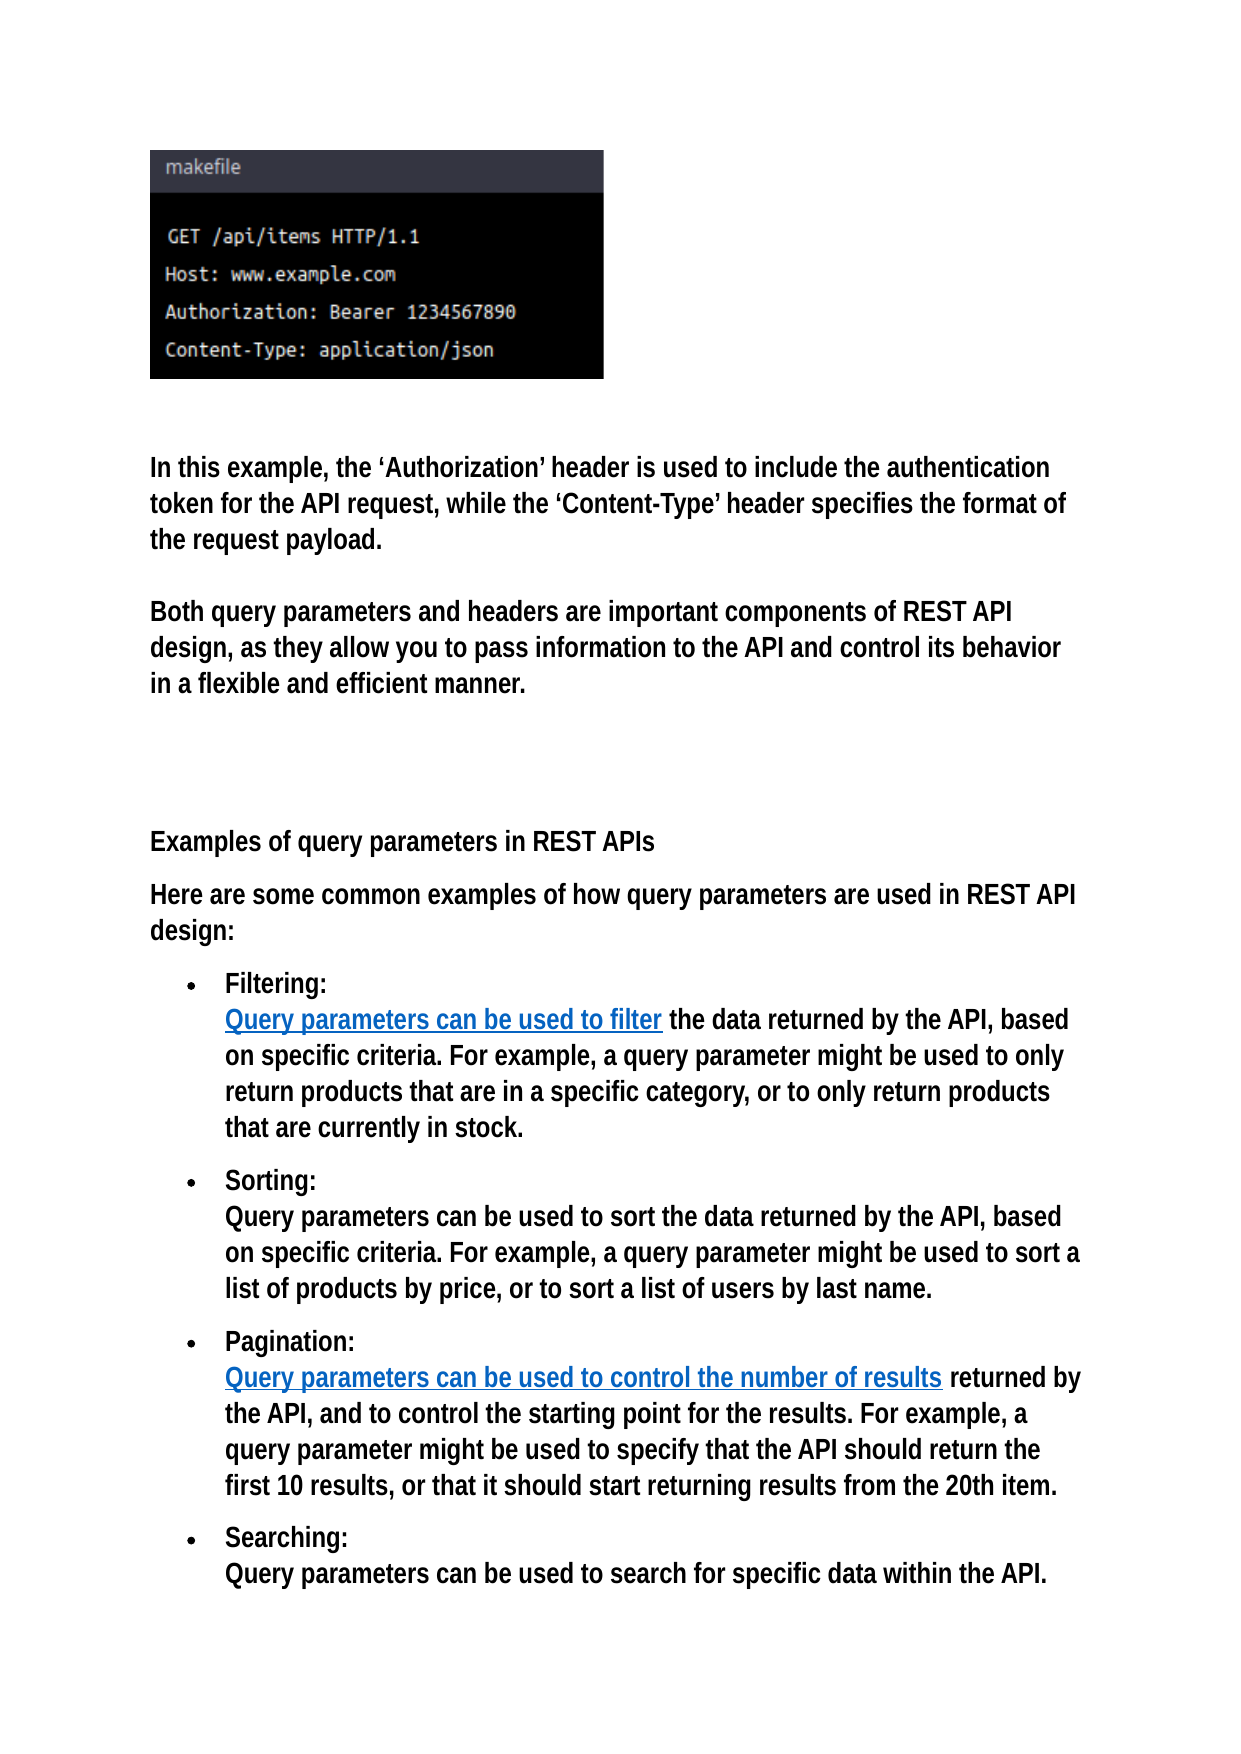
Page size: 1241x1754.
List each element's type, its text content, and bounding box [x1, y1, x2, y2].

text Examples of query parameters in REST APIs [150, 824, 1090, 858]
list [187, 1521, 1090, 1590]
list Filtering: Query parameters can be used to filter the data returned by the API, based on specific criteria. For example, a query parameter might be used to only return products that are in a specific category, or to only return products that are currently in stock. [187, 966, 1090, 1143]
list Pagination: Query parameters can be used to control the number of results returned by the API, and to control the starting point for the results. For example, a query parameter might be used to specify that the API should return the first 10 results, or that it should start returning results from the 20th item. [187, 1324, 1090, 1501]
text In this example, the ‘Authorization’ header is used to include the authentication token for the API request, while the ‘Content-Type’ header specifies the format of the request payload. Both query parameters and headers are important components of REST API design, as they allow you to pass information to the API and control its behavior in a flexible and efficient manner. [150, 450, 1090, 700]
picture [150, 150, 604, 379]
list Sorting: Query parameters can be used to sort the data returned by the API, based on specific criteria. For example, a query parameter might be used to sort a list of products by price, or to sort a list of users by last name. [187, 1163, 1090, 1304]
text Here are some common examples of how query parameters are used in REST API design: [150, 877, 1090, 947]
